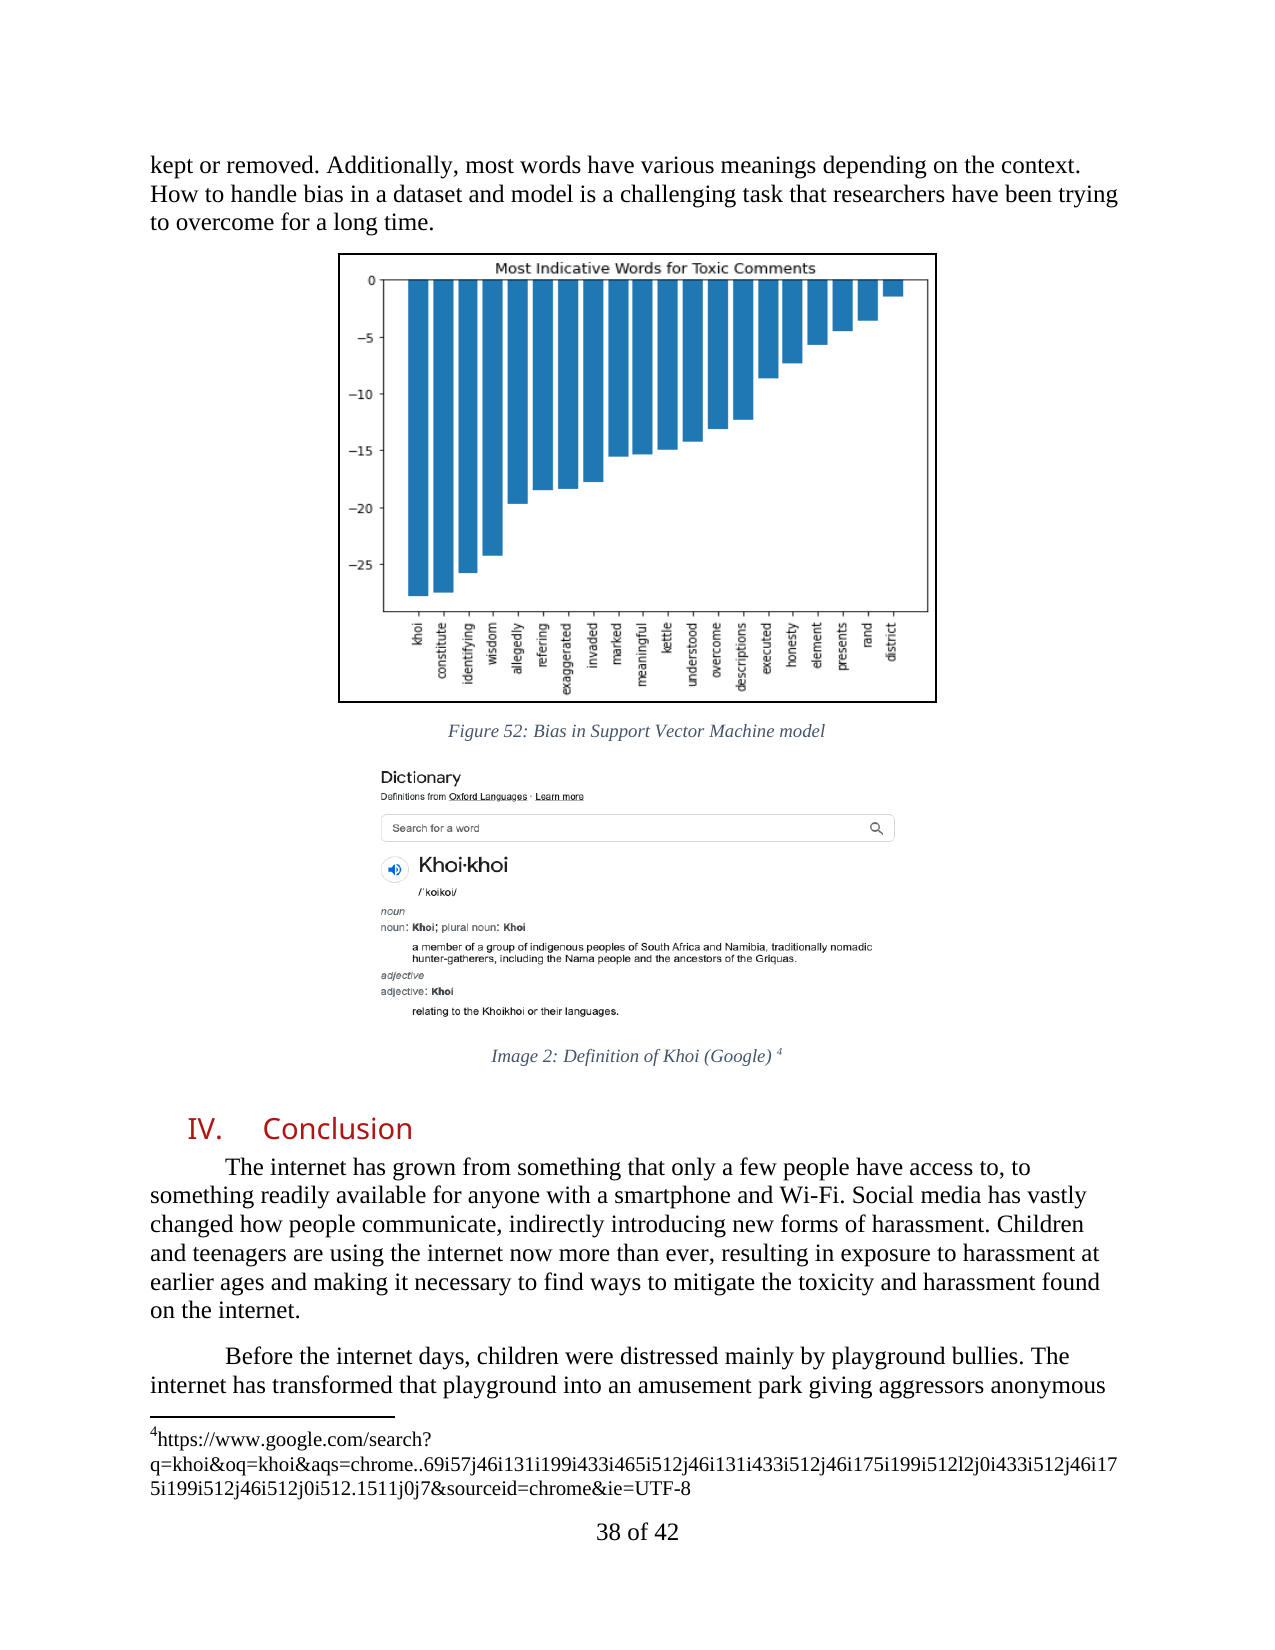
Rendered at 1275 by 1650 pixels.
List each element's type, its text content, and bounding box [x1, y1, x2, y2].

text The internet has grown from something that only a few people have access to, to something readily available for anyone with a smartphone and Wi-Fi. Social media has vastly changed how people communicate, indirectly introducing new forms of harassment. Children and teenagers are using the internet now more than ever, resulting in exposure to harassment at earlier ages and making it necessary to find ways to mitigate the toxicity and harassment found on the internet. [150, 1152, 1125, 1324]
subtitle Conclusion [187, 1108, 1125, 1148]
picture [371, 757, 904, 1029]
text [150, 1341, 1125, 1398]
picture [340, 255, 935, 701]
text Figure 52: Bias in Support Vector Machine model [150, 719, 1125, 741]
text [150, 150, 1125, 236]
text Image 2: Definition of Khoi (Google) [150, 1045, 1125, 1066]
